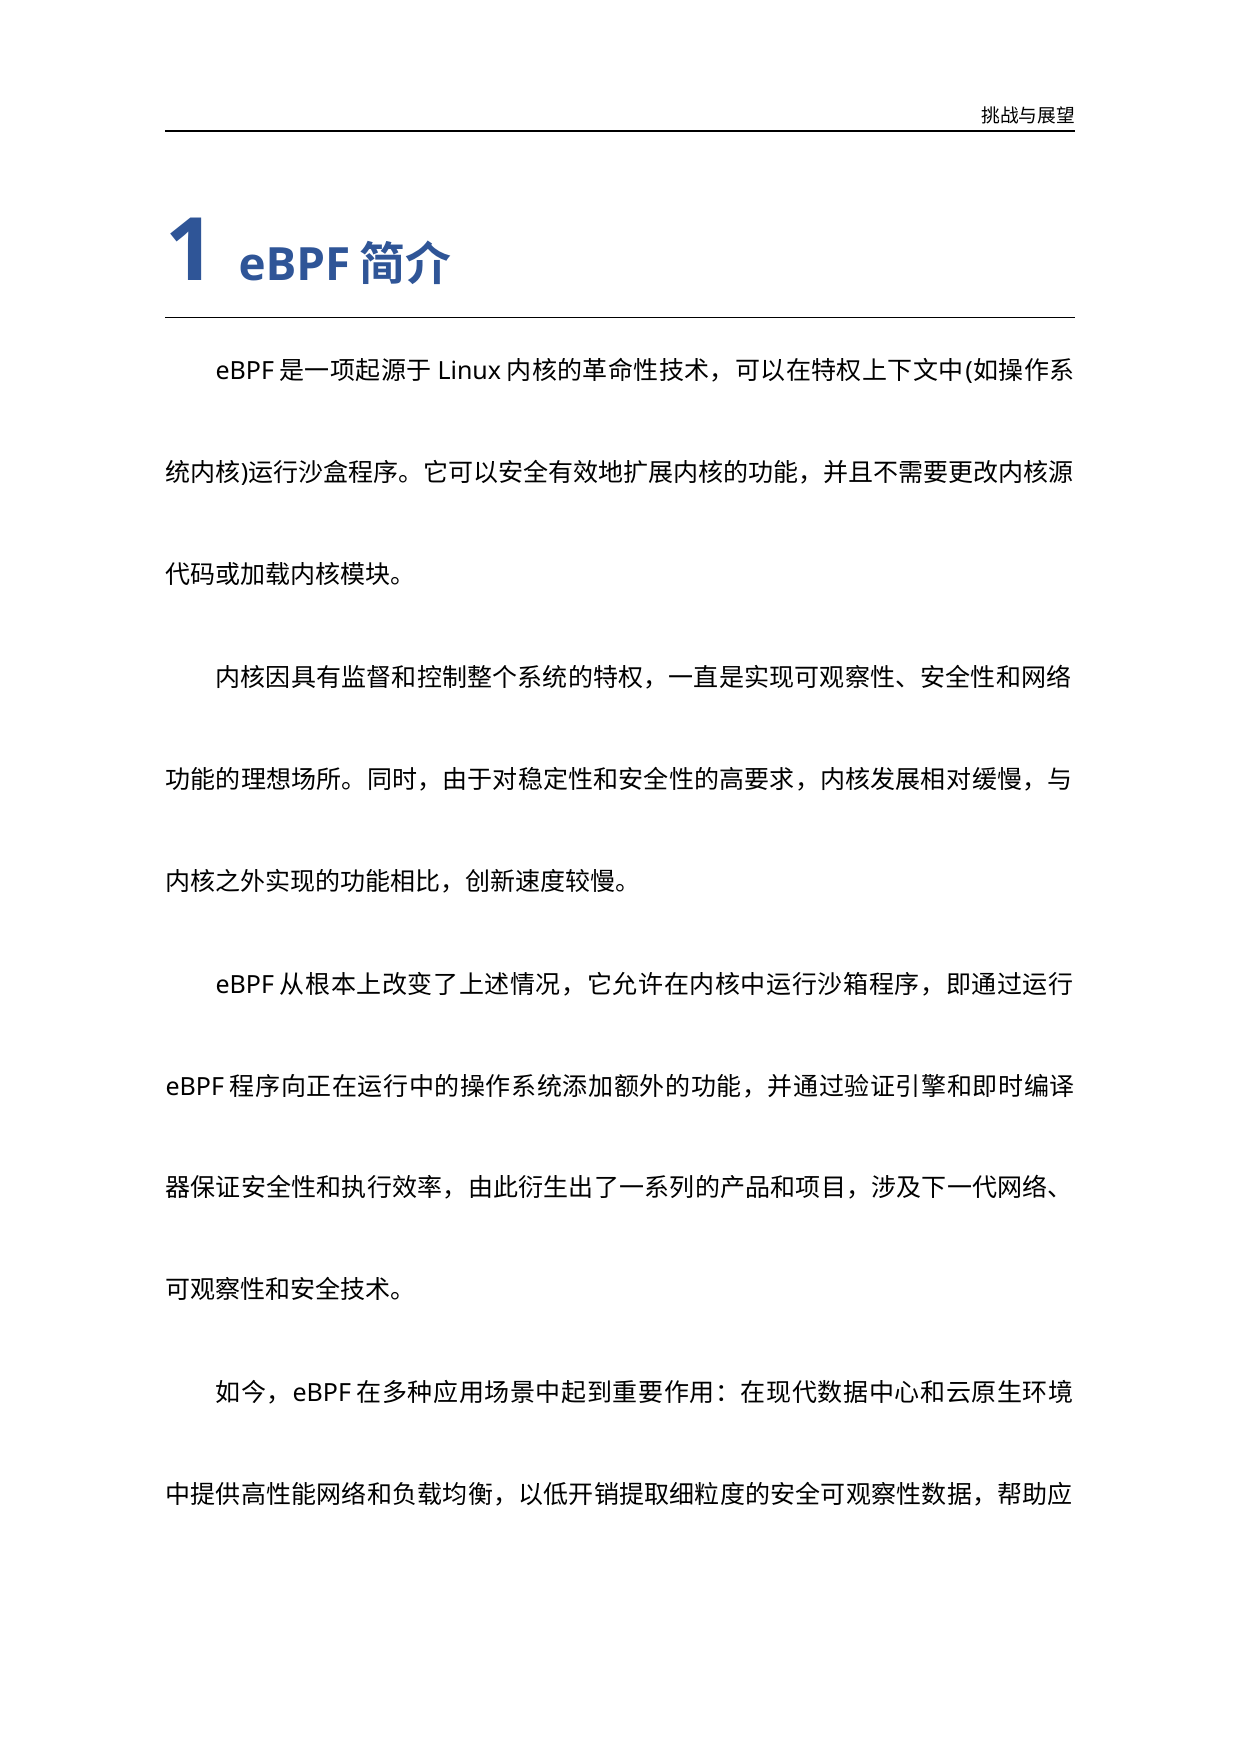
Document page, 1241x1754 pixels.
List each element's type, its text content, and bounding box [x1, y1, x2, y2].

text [165, 1357, 1075, 1527]
subtitle eBPF简介 [165, 179, 1075, 317]
text eBPF从根本上改变了上述情况，它允许在内核中运行沙箱程序，即通过运行eBPF程序向正在运行中的操作系统添加额外的功能，并通过验证引擎和即时编译器保证安全性和执行效率，由此衍生出了一系列的产品和项目，涉及下一代网络、可观察性和安全技术。 [165, 948, 1075, 1322]
text 内核因具有监督和控制整个系统的特权，一直是实现可观察性、安全性和网络功能的理想场所。同时，由于对稳定性和安全性的高要求，内核发展相对缓慢，与内核之外实现的功能相比，创新速度较慢。 [165, 642, 1075, 913]
text eBPF是一项起源于Linux内核的革命性技术，可以在特权上下文中(如操作系统内核)运行沙盒程序。它可以安全有效地扩展内核的功能，并且不需要更改内核源代码或加载内核模块。 [165, 335, 1075, 606]
